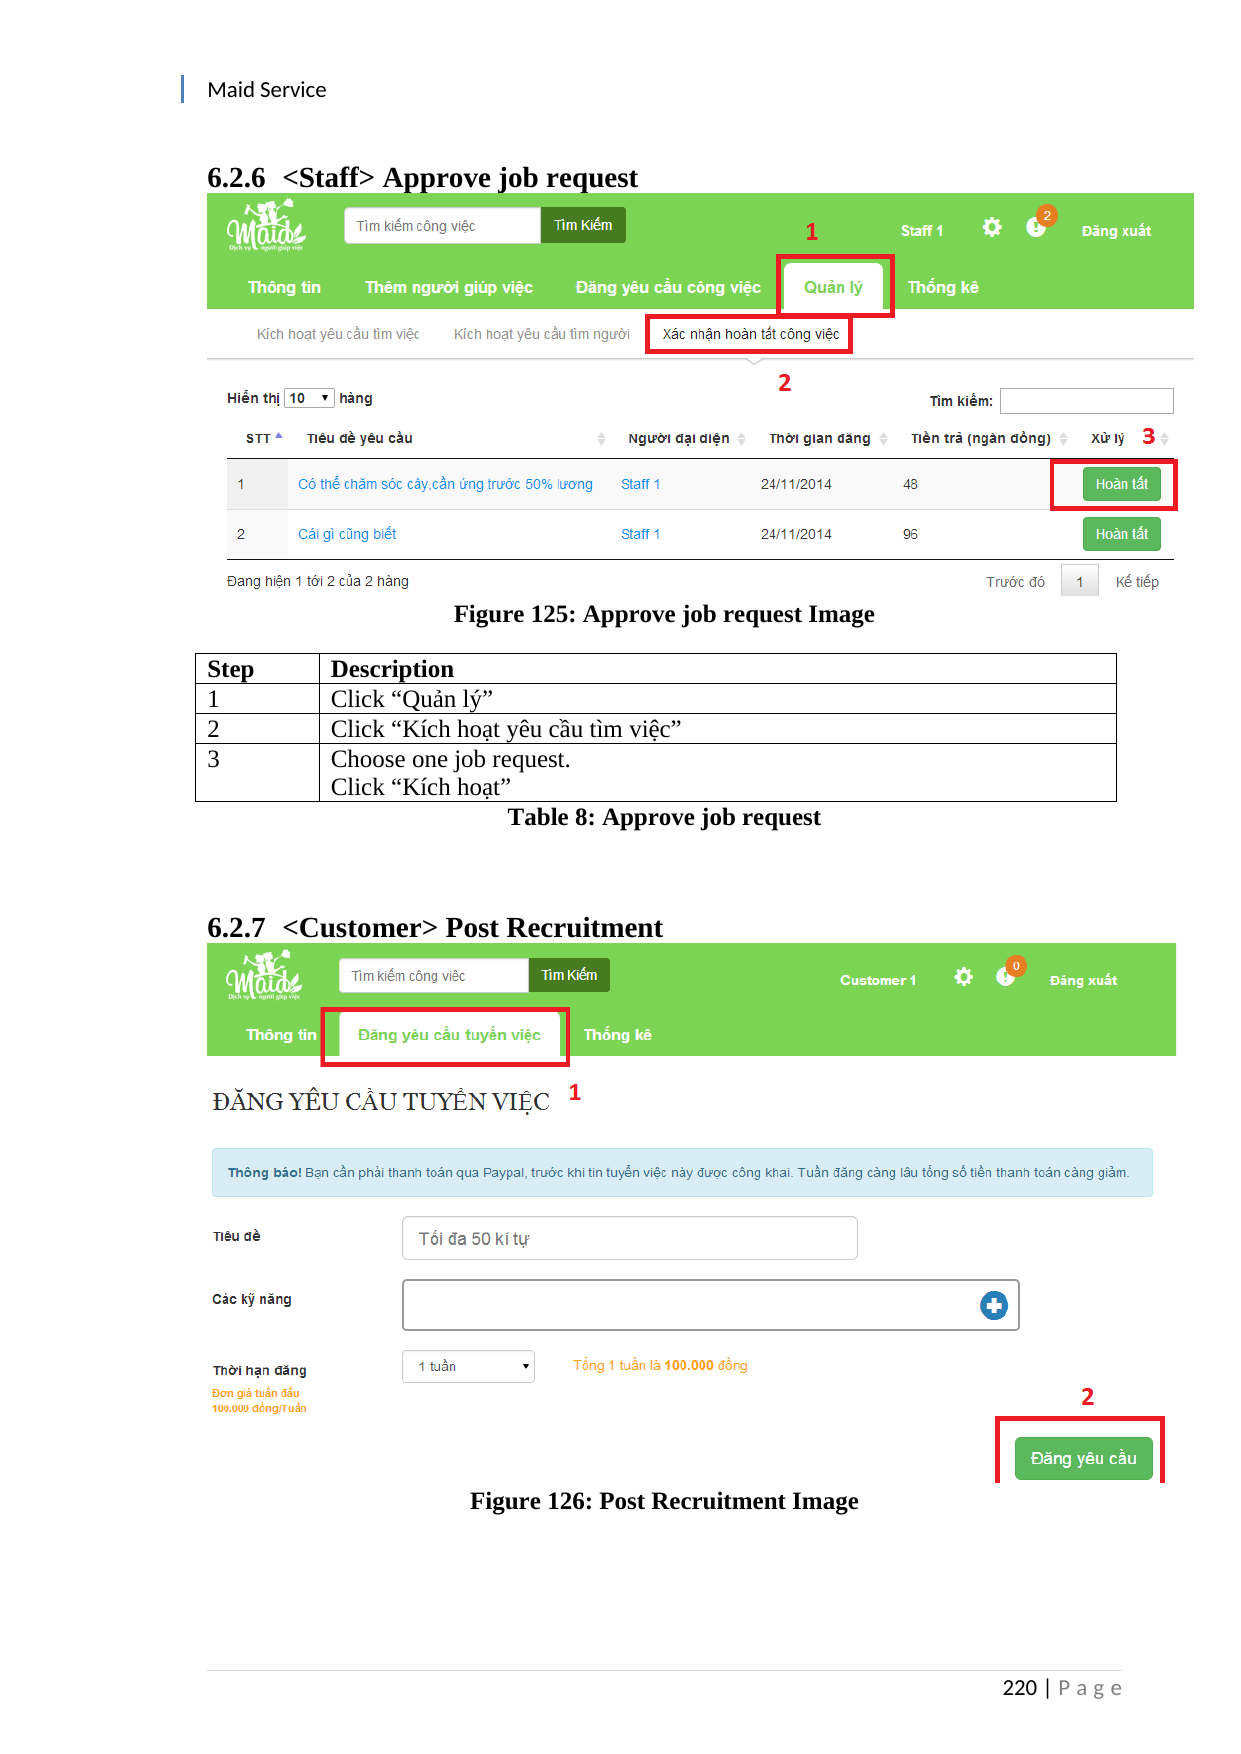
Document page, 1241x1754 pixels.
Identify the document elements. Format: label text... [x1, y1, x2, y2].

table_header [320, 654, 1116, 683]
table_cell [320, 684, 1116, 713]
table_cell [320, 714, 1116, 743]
subtitle <Staff> Approve job request [207, 160, 1122, 193]
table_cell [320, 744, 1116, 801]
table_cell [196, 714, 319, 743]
subtitle <Customer> Post Recruitment [207, 910, 1122, 943]
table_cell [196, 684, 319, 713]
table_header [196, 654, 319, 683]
picture [207, 193, 1194, 596]
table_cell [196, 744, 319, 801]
picture [207, 943, 1177, 1483]
